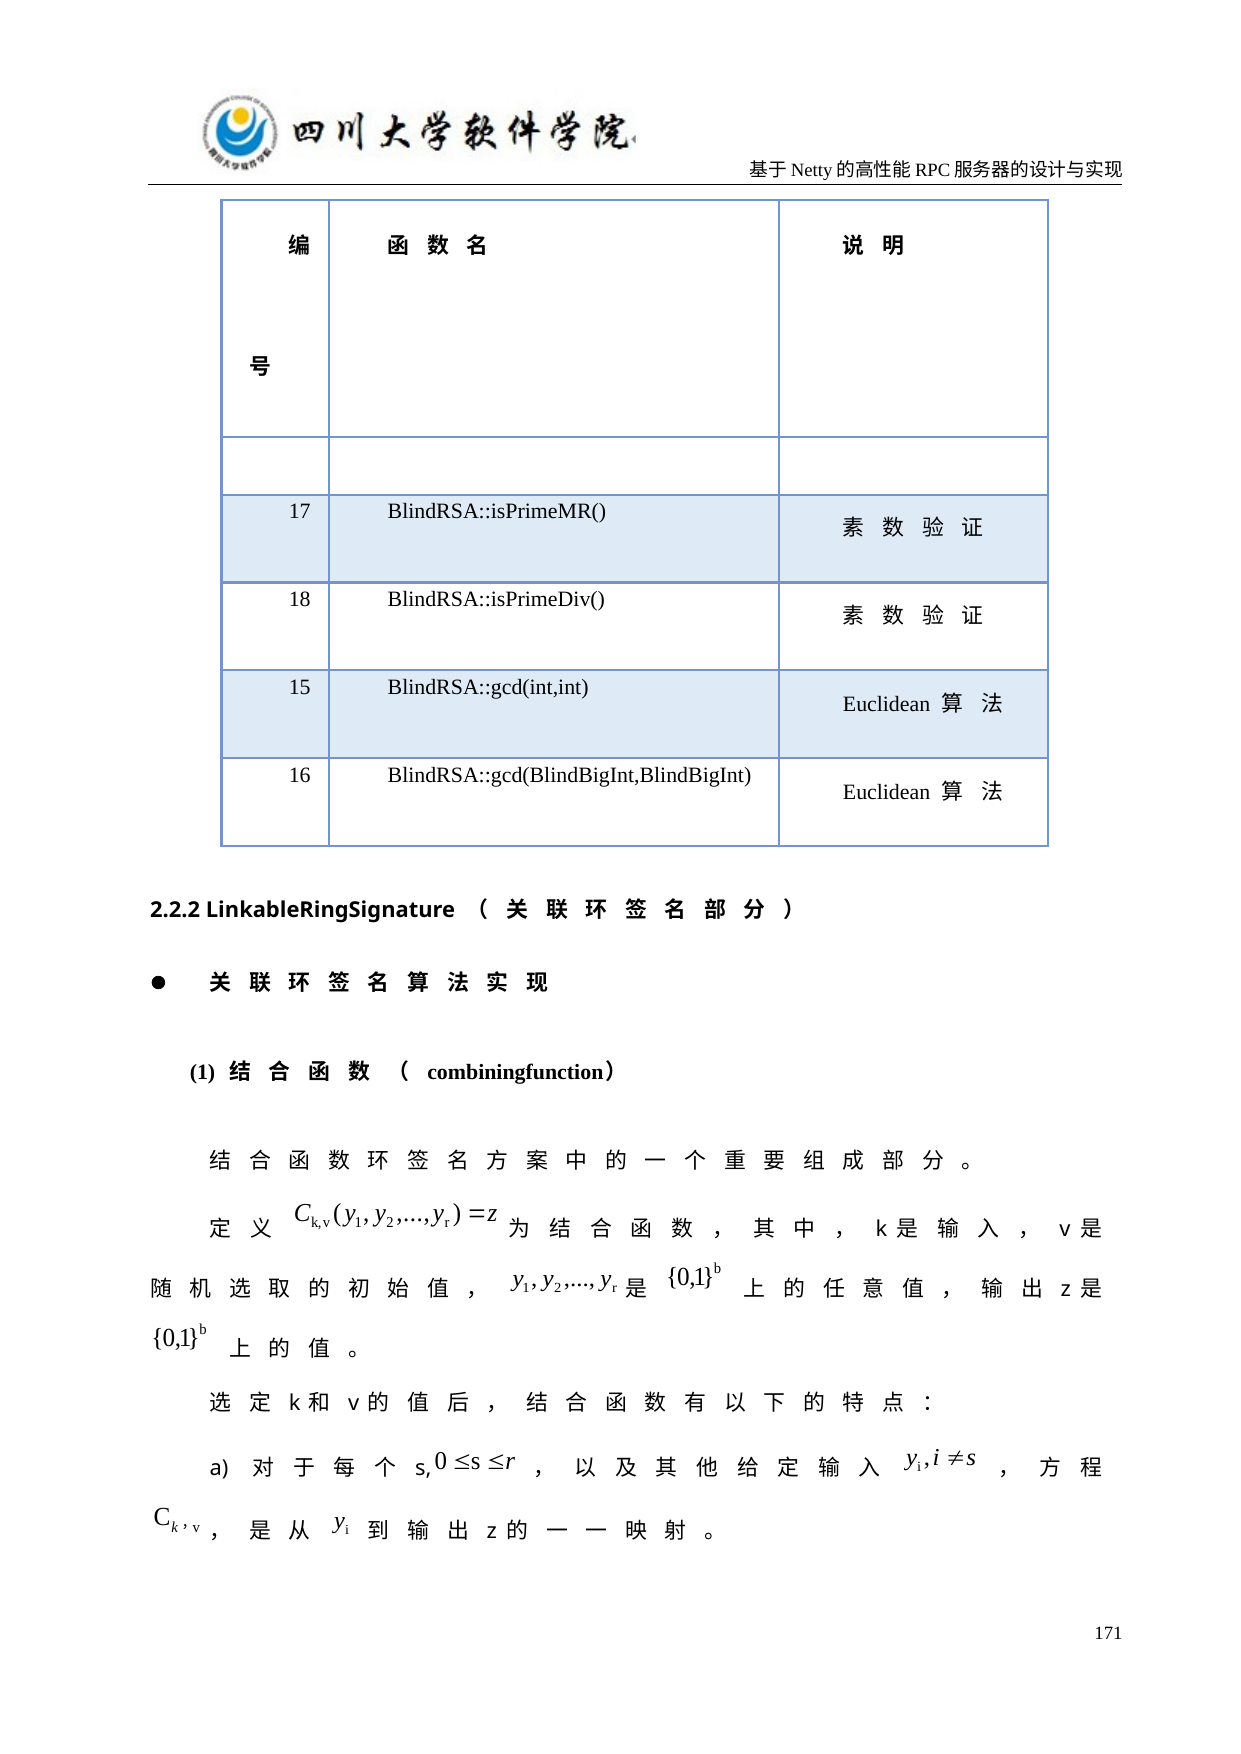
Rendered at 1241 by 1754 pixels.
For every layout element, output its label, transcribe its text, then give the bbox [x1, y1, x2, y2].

text 结合函数环签名方案中的一个重要组成部分。 [150, 1128, 1120, 1189]
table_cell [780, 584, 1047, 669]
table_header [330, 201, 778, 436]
picture [197, 88, 639, 177]
text 选定k和v的值后，结合函数有以下的特点： [150, 1371, 1120, 1431]
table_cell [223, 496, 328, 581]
text a) 对于每个s,，以及其他给定输入，方程，是从到输出z的一一映射。 [150, 1431, 1120, 1553]
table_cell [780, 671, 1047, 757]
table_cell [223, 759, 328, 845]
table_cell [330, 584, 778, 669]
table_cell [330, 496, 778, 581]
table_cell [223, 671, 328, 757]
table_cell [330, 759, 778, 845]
list 关联环签名算法实现 [150, 950, 1120, 1011]
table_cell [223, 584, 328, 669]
text 定义为结合函数，其中，k是输入，v是随机选取的初始值，是上的任意值，输出z是上的值。 [150, 1189, 1120, 1371]
text 2.2.2 LinkableRingSignature（关联环签名部分） [150, 877, 1120, 938]
text (1) 结合函数（combiningfunction） [150, 1039, 1120, 1100]
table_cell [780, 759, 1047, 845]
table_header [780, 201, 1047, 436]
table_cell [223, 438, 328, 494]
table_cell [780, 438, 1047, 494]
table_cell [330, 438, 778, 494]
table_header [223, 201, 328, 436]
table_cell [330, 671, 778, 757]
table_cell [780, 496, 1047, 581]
